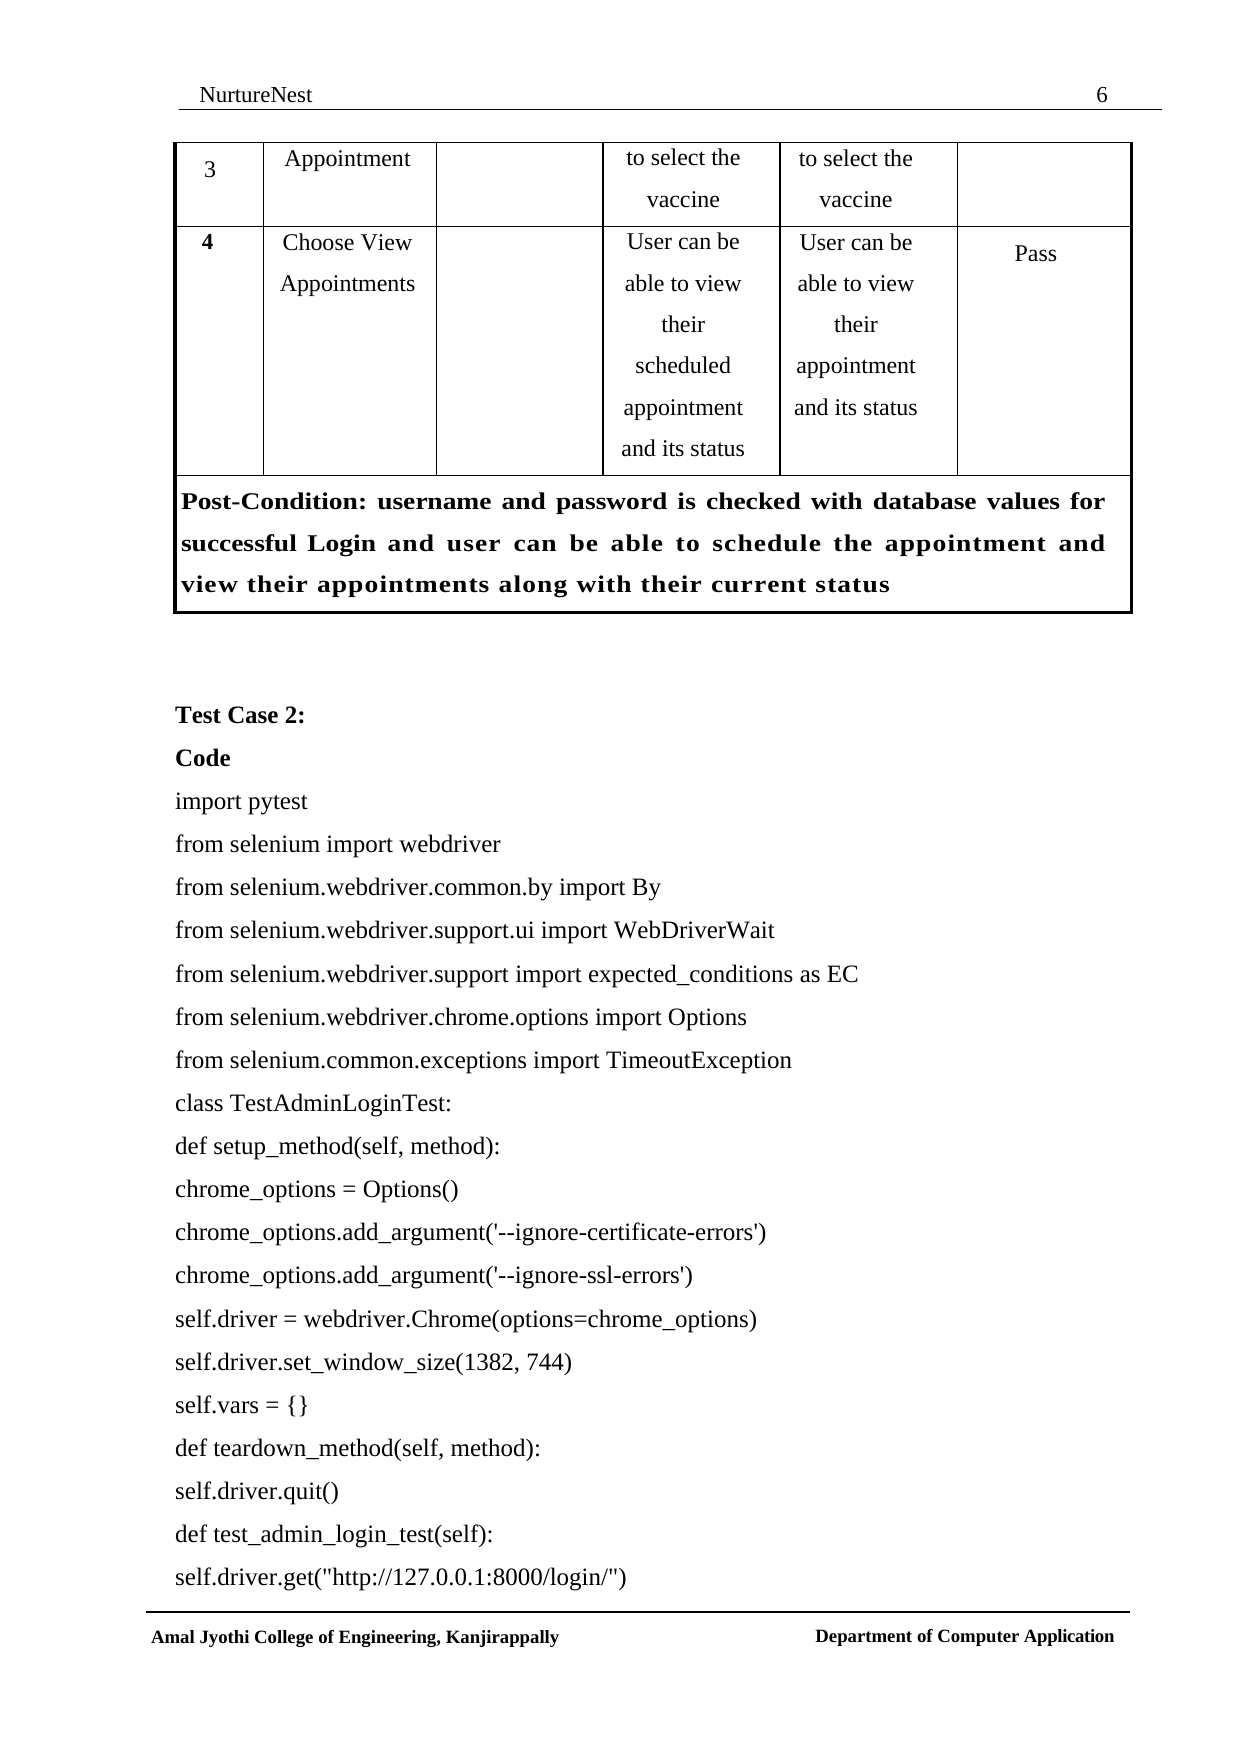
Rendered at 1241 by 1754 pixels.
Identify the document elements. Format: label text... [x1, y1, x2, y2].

text Test Case 2: [175, 700, 1043, 729]
text from selenium.common.exceptions import TimeoutException [175, 1045, 1043, 1074]
text from selenium.webdriver.common.by import By [175, 872, 1043, 901]
text Code [175, 743, 1043, 772]
text self.driver.quit() [175, 1476, 1043, 1505]
text chrome_options.add_argument('--ignore-ssl-errors') [175, 1261, 1043, 1289]
text import pytest [175, 786, 1043, 815]
text from selenium.webdriver.support.ui import WebDriverWait [175, 916, 1043, 944]
text from selenium.webdriver.chrome.options import Options [175, 1002, 1043, 1031]
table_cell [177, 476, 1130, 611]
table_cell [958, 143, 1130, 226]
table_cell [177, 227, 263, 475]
text from selenium.webdriver.support import expected_conditions as EC [175, 959, 1043, 987]
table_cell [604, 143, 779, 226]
text chrome_options = Options() [175, 1174, 1043, 1203]
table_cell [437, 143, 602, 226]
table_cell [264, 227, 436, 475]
text self.driver.set_window_size(1382, 744) [175, 1347, 1043, 1376]
text def test_admin_login_test(self): [175, 1519, 1043, 1548]
text def teardown_method(self, method): [175, 1433, 1043, 1462]
text self.vars = {} [175, 1390, 1043, 1419]
text def setup_method(self, method): [175, 1131, 1043, 1160]
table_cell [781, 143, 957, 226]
text class TestAdminLoginTest: [175, 1088, 1043, 1117]
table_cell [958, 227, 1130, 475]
text chrome_options.add_argument('--ignore-certificate-errors') [175, 1217, 1043, 1246]
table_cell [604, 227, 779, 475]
text self.driver = webdriver.Chrome(options=chrome_options) [175, 1304, 1043, 1332]
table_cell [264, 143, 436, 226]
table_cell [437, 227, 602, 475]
text from selenium import webdriver [175, 829, 1043, 858]
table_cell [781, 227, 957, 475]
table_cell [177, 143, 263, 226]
text self.driver.get("http://127.0.0.1:8000/login/") [175, 1562, 1043, 1591]
